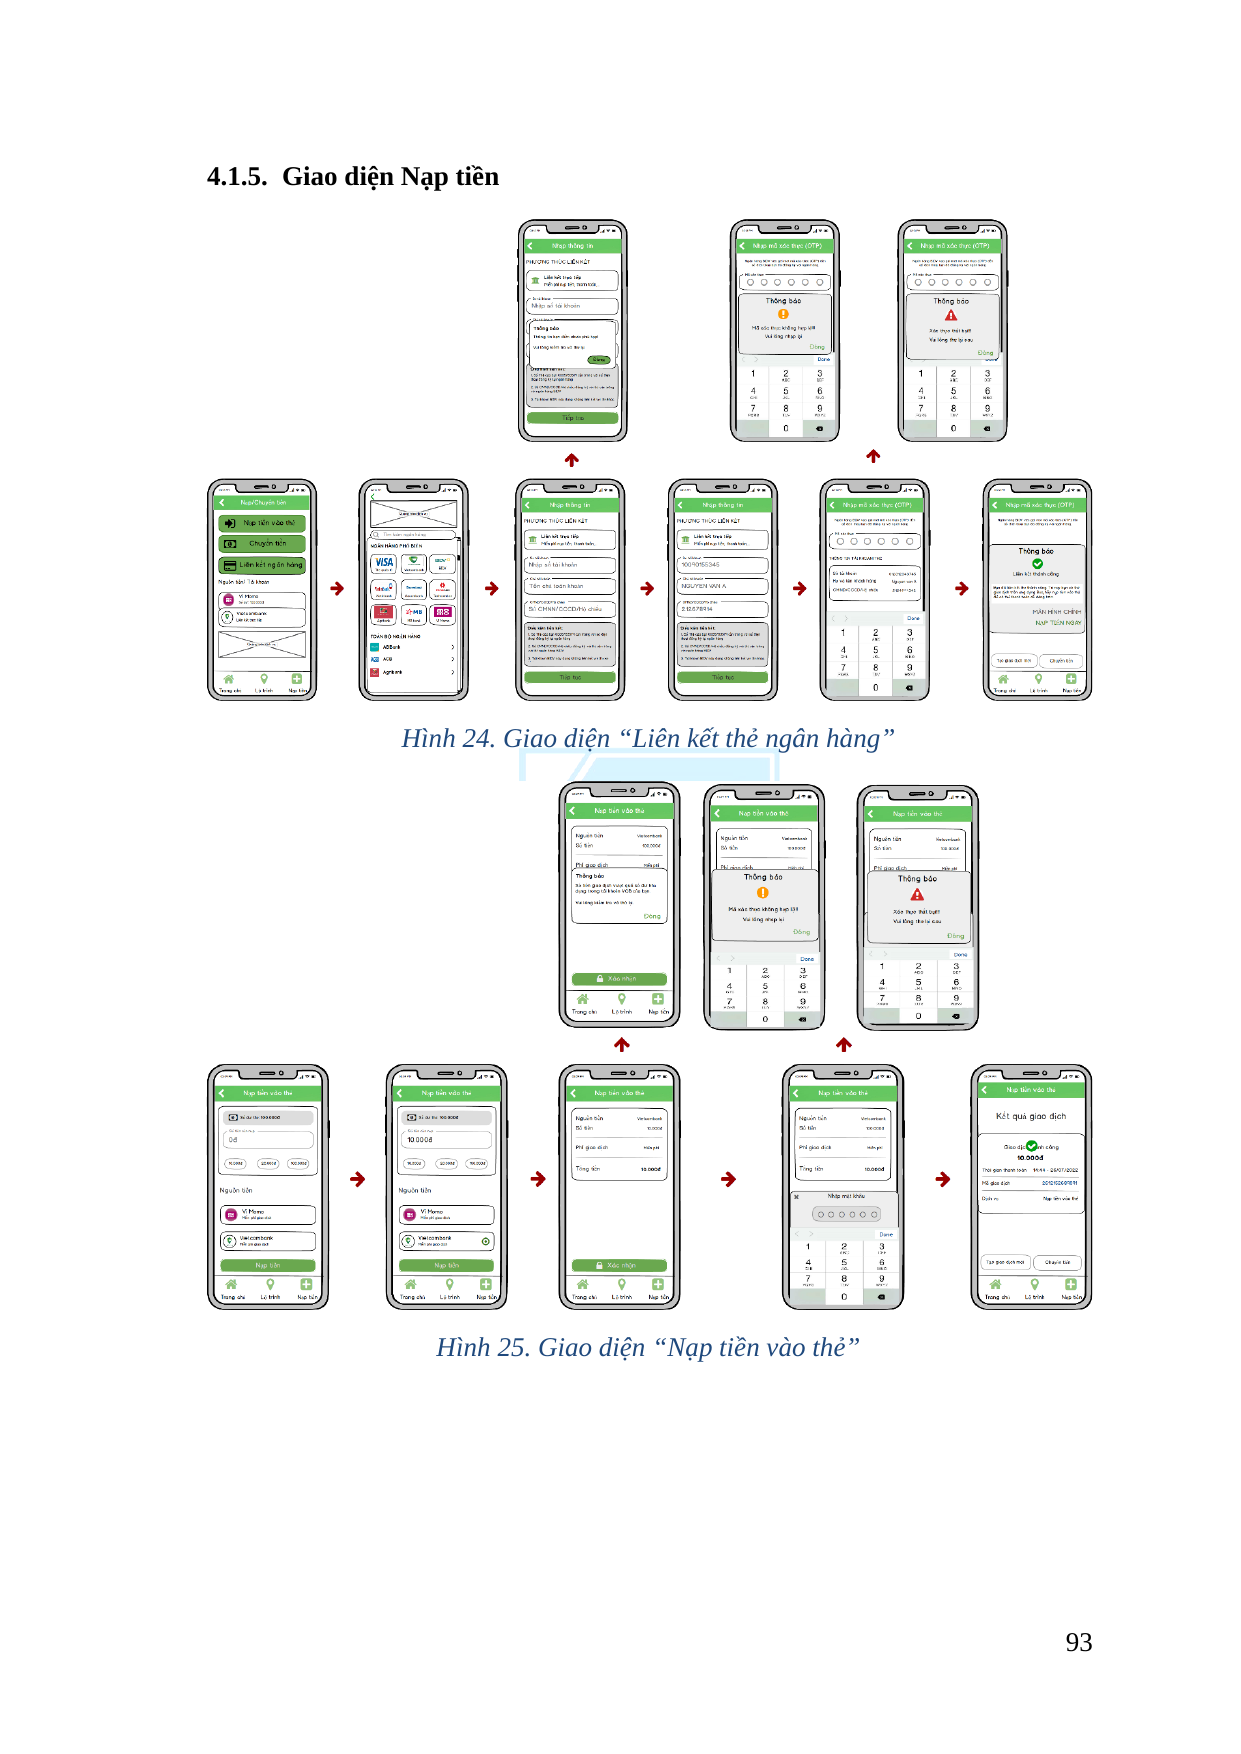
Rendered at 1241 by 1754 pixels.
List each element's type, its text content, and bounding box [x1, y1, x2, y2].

text Hình 24. Giao diện “Liên kết thẻ ngân hàng” [207, 722, 1092, 753]
picture [206, 781, 1093, 1310]
text Hình 25. Giao diện “Nạp tiền vào thẻ” [207, 1331, 1092, 1363]
picture [206, 219, 1093, 701]
list Giao diện Nạp tiền [207, 160, 1092, 191]
